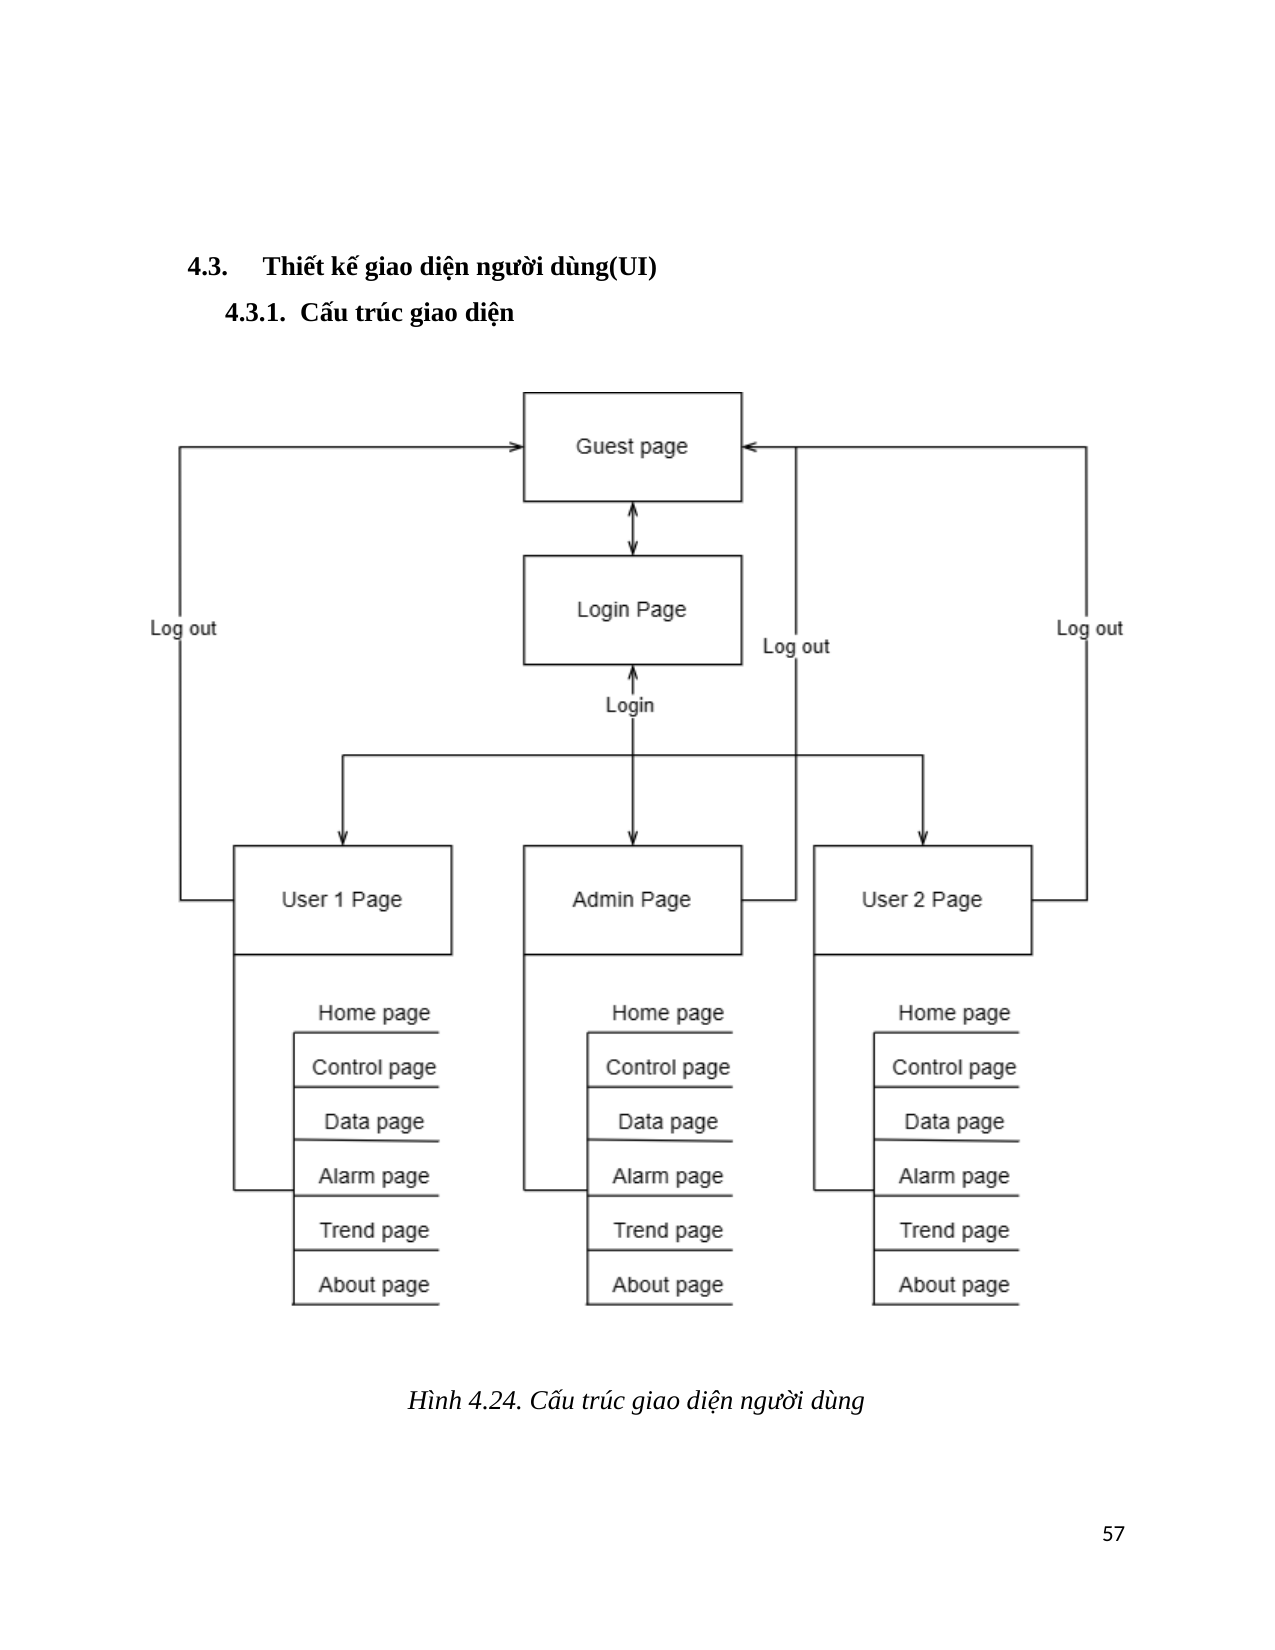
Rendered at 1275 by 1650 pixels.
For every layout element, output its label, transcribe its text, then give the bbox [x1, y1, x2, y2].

text Cấu trúc giao diện [225, 296, 1125, 328]
text Hình 4.24. Cấu trúc giao diện người dùng [150, 1384, 1125, 1415]
picture [150, 392, 1125, 1315]
text Thiết kế giao diện người dùng(UI) [187, 250, 1125, 282]
